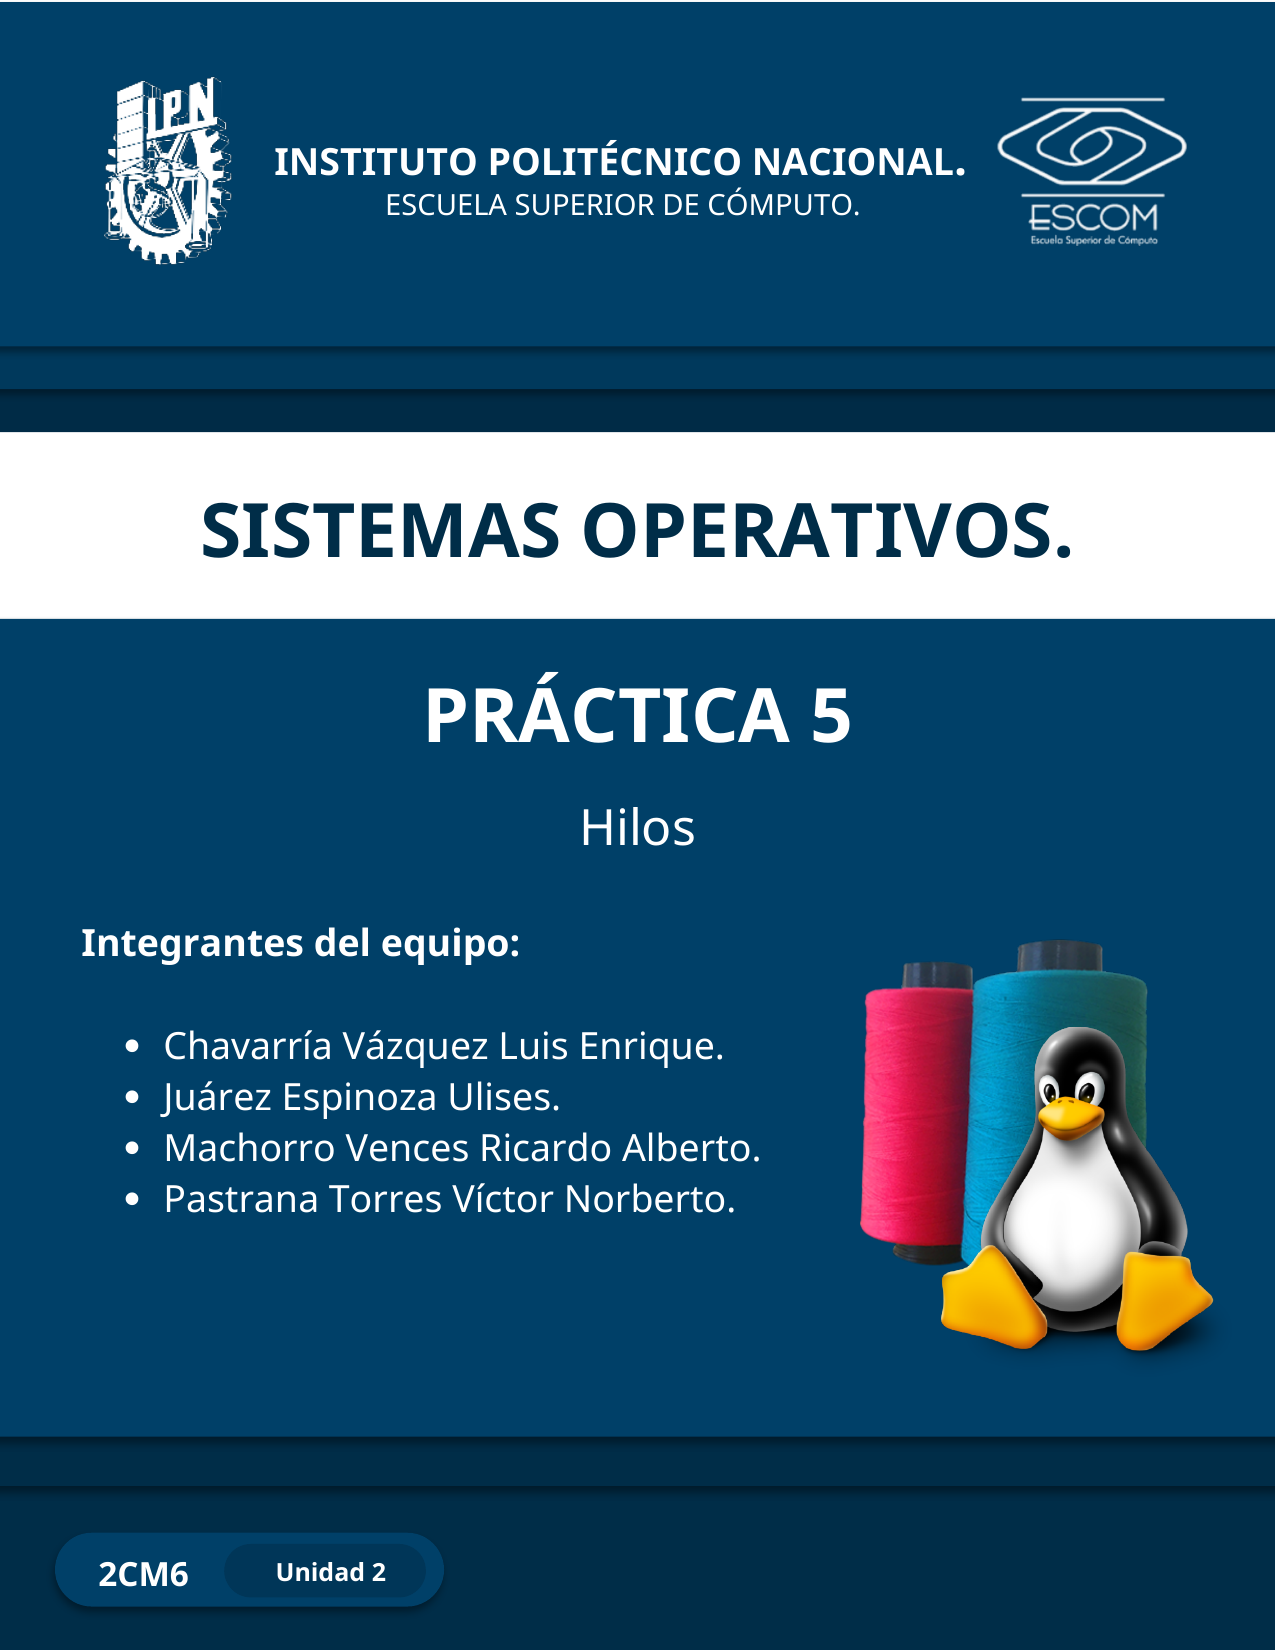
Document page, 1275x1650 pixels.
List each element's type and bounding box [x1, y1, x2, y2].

picture [67, 63, 274, 285]
picture [830, 920, 1238, 1383]
picture [992, 71, 1192, 271]
